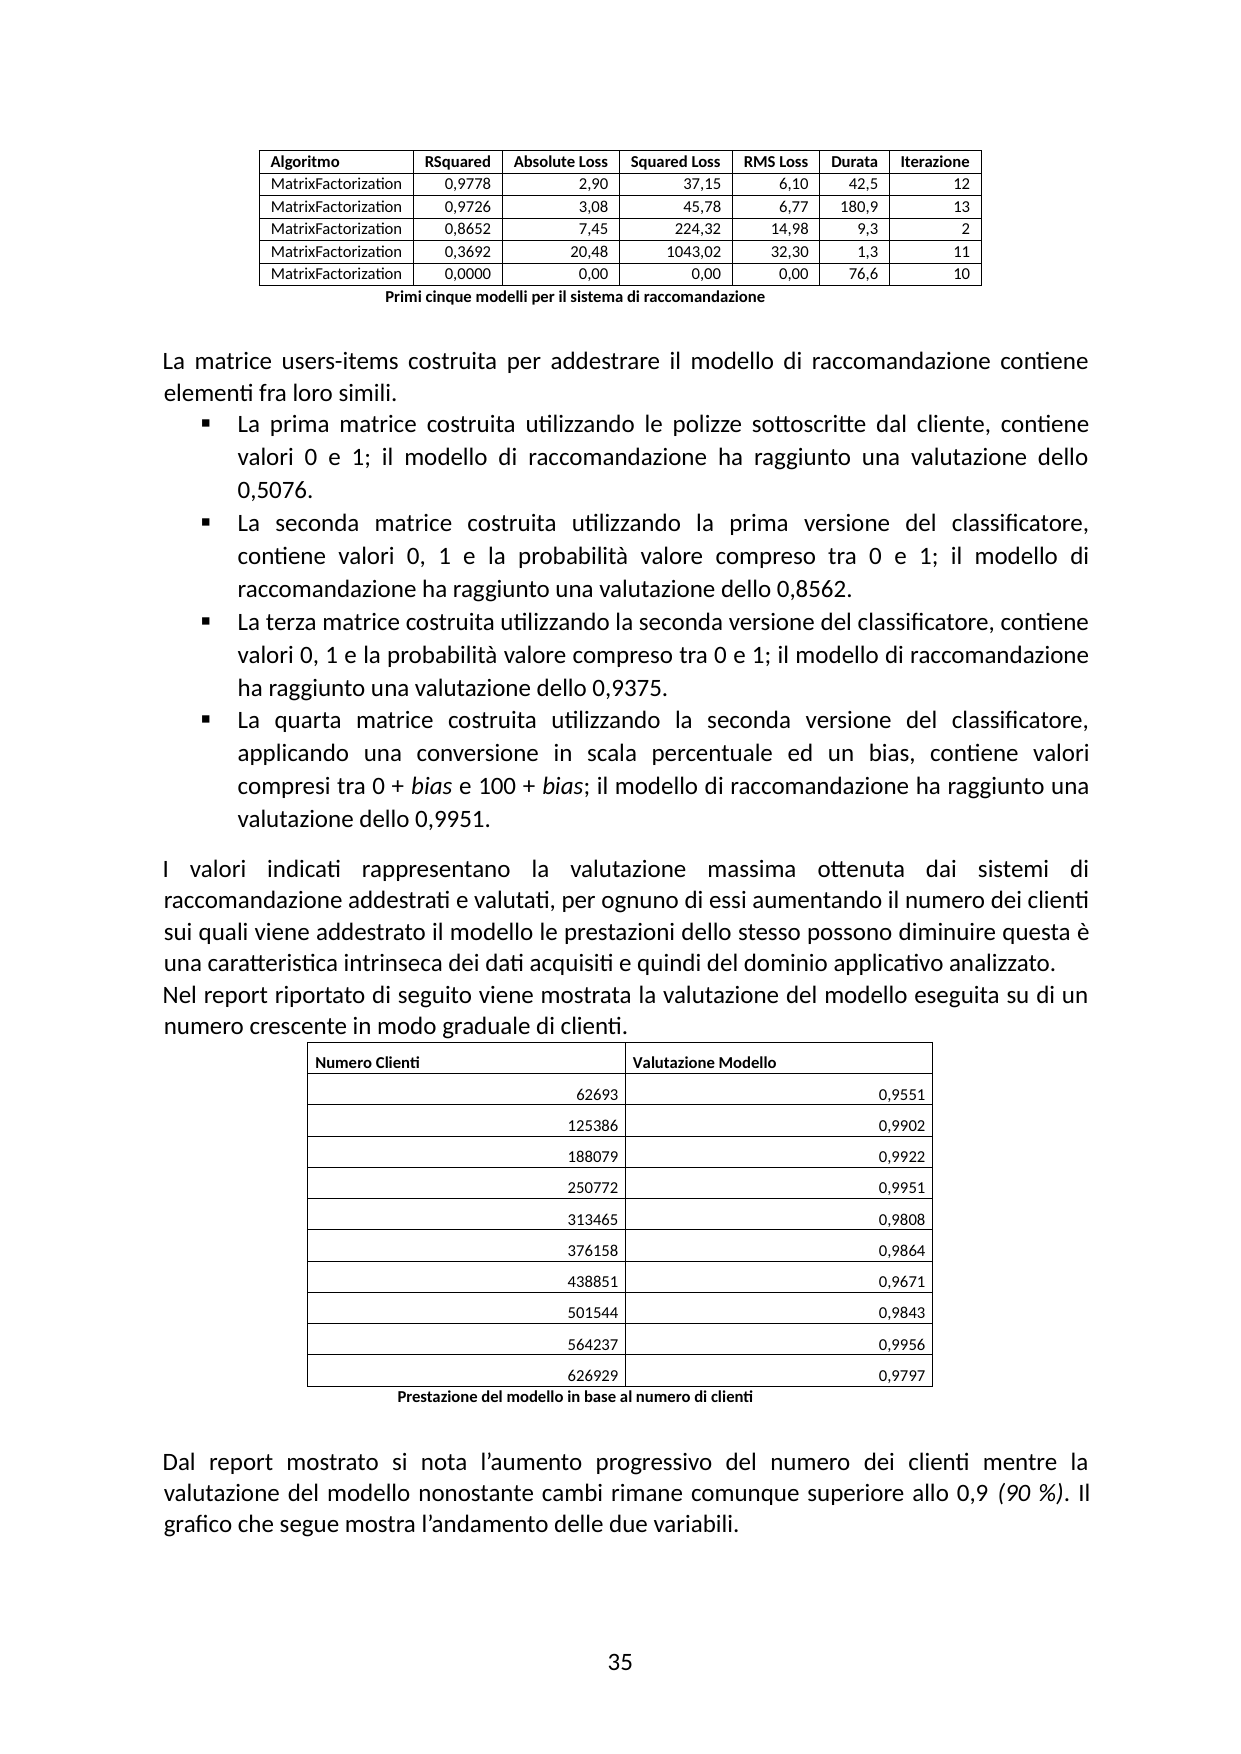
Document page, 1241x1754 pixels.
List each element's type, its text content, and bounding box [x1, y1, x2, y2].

table_cell 0,9843 [626, 1293, 932, 1323]
table_header Algoritmo [260, 151, 413, 172]
table_cell MatrixFactorization [260, 264, 413, 285]
text I valori indicati rappresentano la valutazione massima ottenuta dai sistemi di raccomandazione addestrati e valutati, per ognuno di essi aumentando il numero dei clienti sui quali viene addestrato il modello le prestazioni dello stesso possono diminuire questa è una caratteristica intrinseca dei dati acquisiti e quindi del dominio applicativo analizzato. [162, 853, 1090, 978]
text Prestazione del modello in base al numero di clienti [150, 1387, 1000, 1407]
text Nel report riportato di seguito viene mostrata la valutazione del modello eseguita su di un numero crescente in modo graduale di clienti. [162, 979, 1090, 1041]
table_cell 6,10 [733, 174, 819, 195]
table_cell 438851 [308, 1262, 625, 1292]
table_cell MatrixFactorization [260, 219, 413, 240]
table_cell 13 [890, 196, 981, 217]
table_cell 0,00 [620, 264, 732, 285]
table_cell 10 [890, 264, 981, 285]
table_cell 37,15 [620, 174, 732, 195]
table_cell 6,77 [733, 196, 819, 217]
table_cell 45,78 [620, 196, 732, 217]
table_cell 0,00 [733, 264, 819, 285]
table_cell 7,45 [503, 219, 619, 240]
list La seconda matrice costruita utilizzando la prima versione del classificatore, contiene valori 0, 1 e la probabilità valore compreso tra 0 e 1; il modello di raccomandazione ha raggiunto una valutazione dello 0,8562. [200, 507, 1090, 603]
table_cell 313465 [308, 1199, 625, 1229]
text Primi cinque modelli per il sistema di raccomandazione [150, 286, 1000, 306]
list La terza matrice costruita utilizzando la seconda versione del classificatore, contiene valori 0, 1 e la probabilità valore compreso tra 0 e 1; il modello di raccomandazione ha raggiunto una valutazione dello 0,9375. [200, 606, 1090, 702]
table_header Squared Loss [620, 151, 732, 172]
table_header Numero Clienti [308, 1043, 625, 1073]
table_cell 11 [890, 241, 981, 262]
table_cell 0,9551 [626, 1074, 932, 1104]
table_cell 0,9778 [414, 174, 502, 195]
table_cell 0,3692 [414, 241, 502, 262]
table_header Valutazione Modello [626, 1043, 932, 1073]
table_cell 0,9797 [626, 1355, 932, 1386]
table_cell 0,9902 [626, 1105, 932, 1136]
table_cell 42,5 [820, 174, 889, 195]
table_cell 180,9 [820, 196, 889, 217]
text Dal report mostrato si nota l’aumento progressivo del numero dei clienti mentre la valutazione del modello nonostante cambi rimane comunque superiore allo 0,9 (90 %). Il grafico che segue mostra l’andamento delle due variabili. [162, 1446, 1090, 1539]
list La prima matrice costruita utilizzando le polizze sottoscritte dal cliente, contiene valori 0 e 1; il modello di raccomandazione ha raggiunto una valutazione dello 0,5076. [200, 408, 1090, 505]
table_header RSquared [414, 151, 502, 172]
table_cell 20,48 [503, 241, 619, 262]
table_cell MatrixFactorization [260, 196, 413, 217]
table_header Iterazione [890, 151, 981, 172]
table_cell 0,9671 [626, 1262, 932, 1292]
table_header RMS Loss [733, 151, 819, 172]
table_cell 224,32 [620, 219, 732, 240]
table_cell 564237 [308, 1324, 625, 1354]
table_cell 32,30 [733, 241, 819, 262]
table_cell 0,9864 [626, 1230, 932, 1261]
table_cell 626929 [308, 1355, 625, 1386]
table_cell 250772 [308, 1168, 625, 1198]
table_cell 1043,02 [620, 241, 732, 262]
table_cell 188079 [308, 1137, 625, 1167]
table_cell 2 [890, 219, 981, 240]
list La quarta matrice costruita utilizzando la seconda versione del classificatore, applicando una conversione in scala percentuale ed un bias, contiene valori compresi tra 0 + bias e 100 + bias; il modello di raccomandazione ha raggiunto una valutazione dello 0,9951. [200, 705, 1090, 834]
table_cell 0,9726 [414, 196, 502, 217]
table_cell 9,3 [820, 219, 889, 240]
table_cell MatrixFactorization [260, 174, 413, 195]
table_cell 0,9922 [626, 1137, 932, 1167]
table_cell MatrixFactorization [260, 241, 413, 262]
table_cell 0,9956 [626, 1324, 932, 1354]
table_cell 0,0000 [414, 264, 502, 285]
table_cell 0,00 [503, 264, 619, 285]
table_cell 2,90 [503, 174, 619, 195]
table_header Absolute Loss [503, 151, 619, 172]
table_cell 376158 [308, 1230, 625, 1261]
table_cell 62693 [308, 1074, 625, 1104]
table_cell 0,8652 [414, 219, 502, 240]
table_cell 3,08 [503, 196, 619, 217]
table_cell 501544 [308, 1293, 625, 1323]
text La matrice users-items costruita per addestrare il modello di raccomandazione contiene elementi fra loro simili. [162, 345, 1090, 407]
table_cell 76,6 [820, 264, 889, 285]
table_cell 1,3 [820, 241, 889, 262]
table_header Durata [820, 151, 889, 172]
table_cell 0,9951 [626, 1168, 932, 1198]
table_cell 12 [890, 174, 981, 195]
table_cell 125386 [308, 1105, 625, 1136]
table_cell 14,98 [733, 219, 819, 240]
table_cell 0,9808 [626, 1199, 932, 1229]
